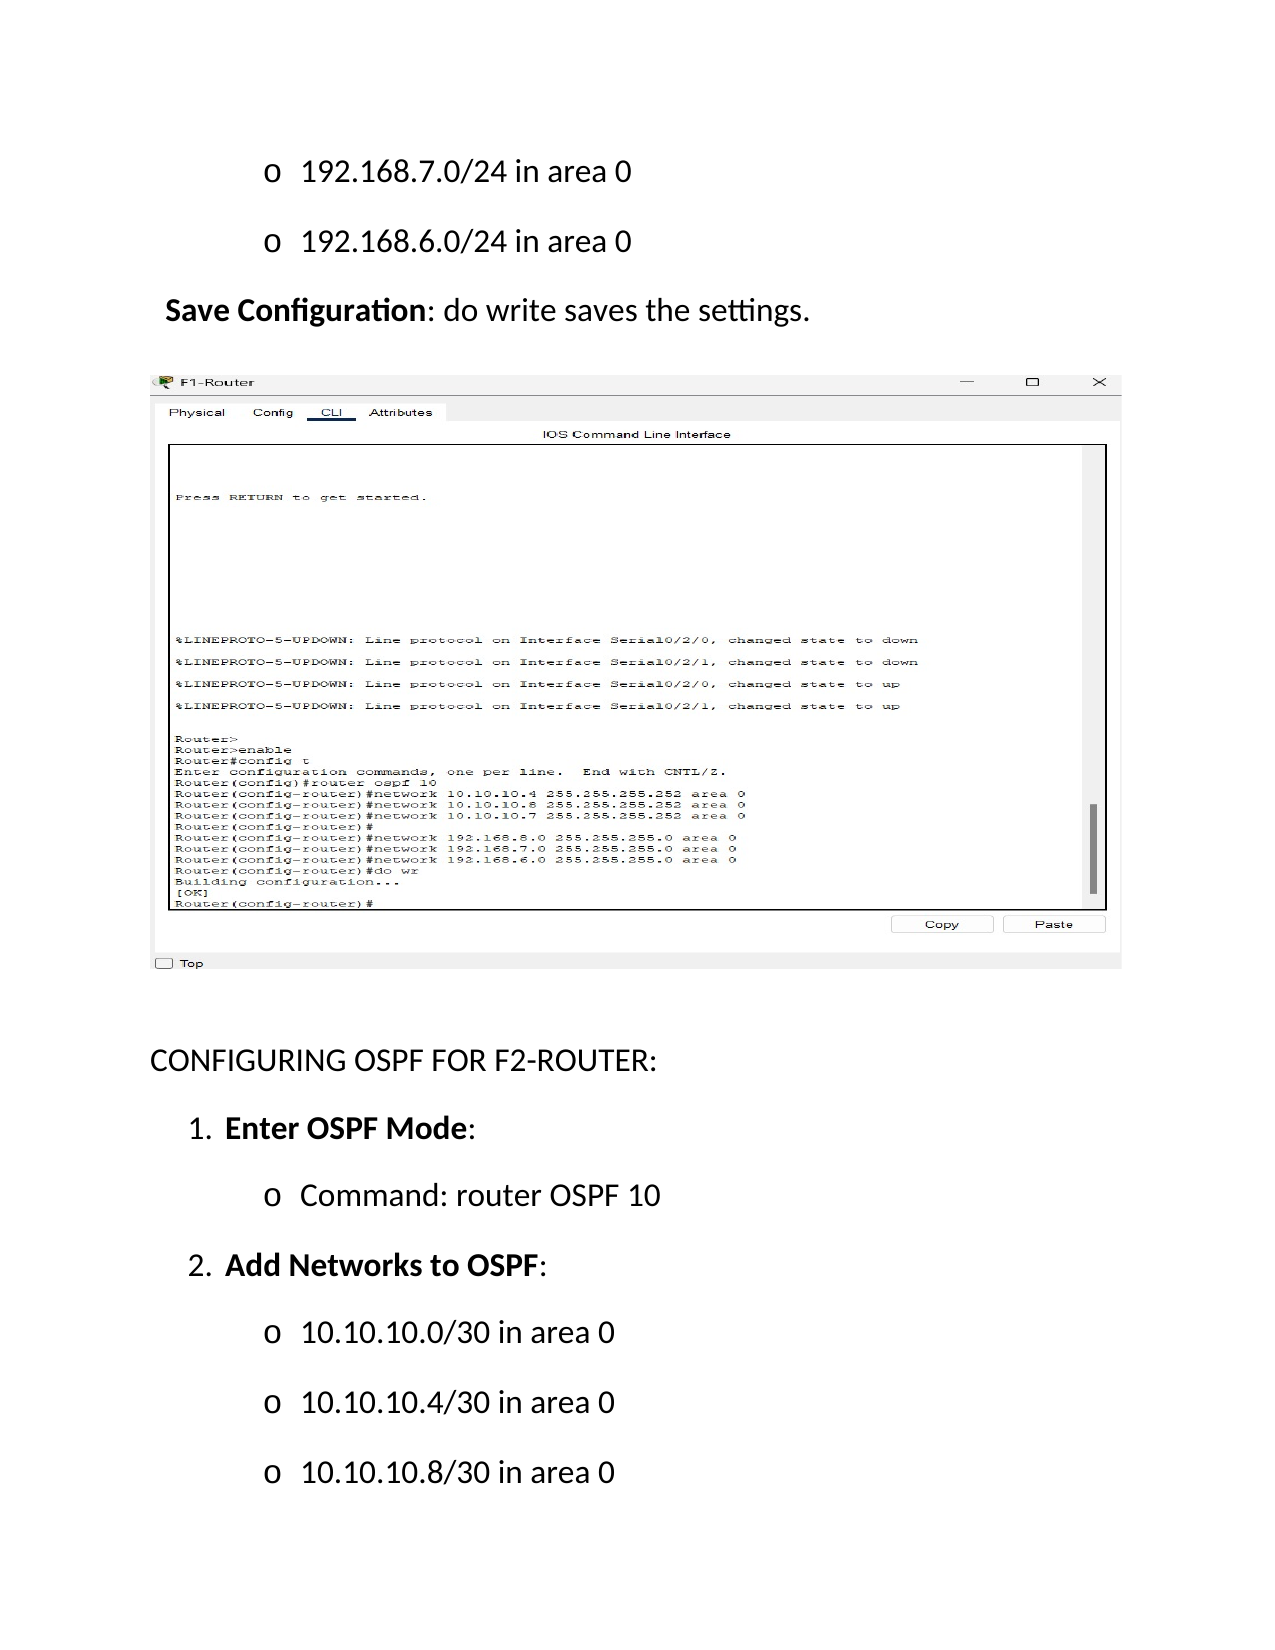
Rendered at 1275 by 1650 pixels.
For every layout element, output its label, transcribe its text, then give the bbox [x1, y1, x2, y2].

list Command: router OSPF 10 [262, 1174, 1125, 1217]
list Enter OSPF Mode: [187, 1107, 1125, 1147]
picture [150, 375, 1122, 968]
list 192.168.6.0/24 in area 0 [262, 220, 1125, 262]
text Save Configuration: do write saves the settings. [150, 289, 1125, 330]
list 10.10.10.8/30 in area 0 [262, 1451, 1125, 1493]
list 10.10.10.4/30 in area 0 [262, 1381, 1125, 1424]
list 10.10.10.0/30 in area 0 [262, 1312, 1125, 1354]
list 192.168.7.0/24 in area 0 [262, 150, 1125, 192]
list Add Networks to OSPF: [187, 1244, 1125, 1285]
